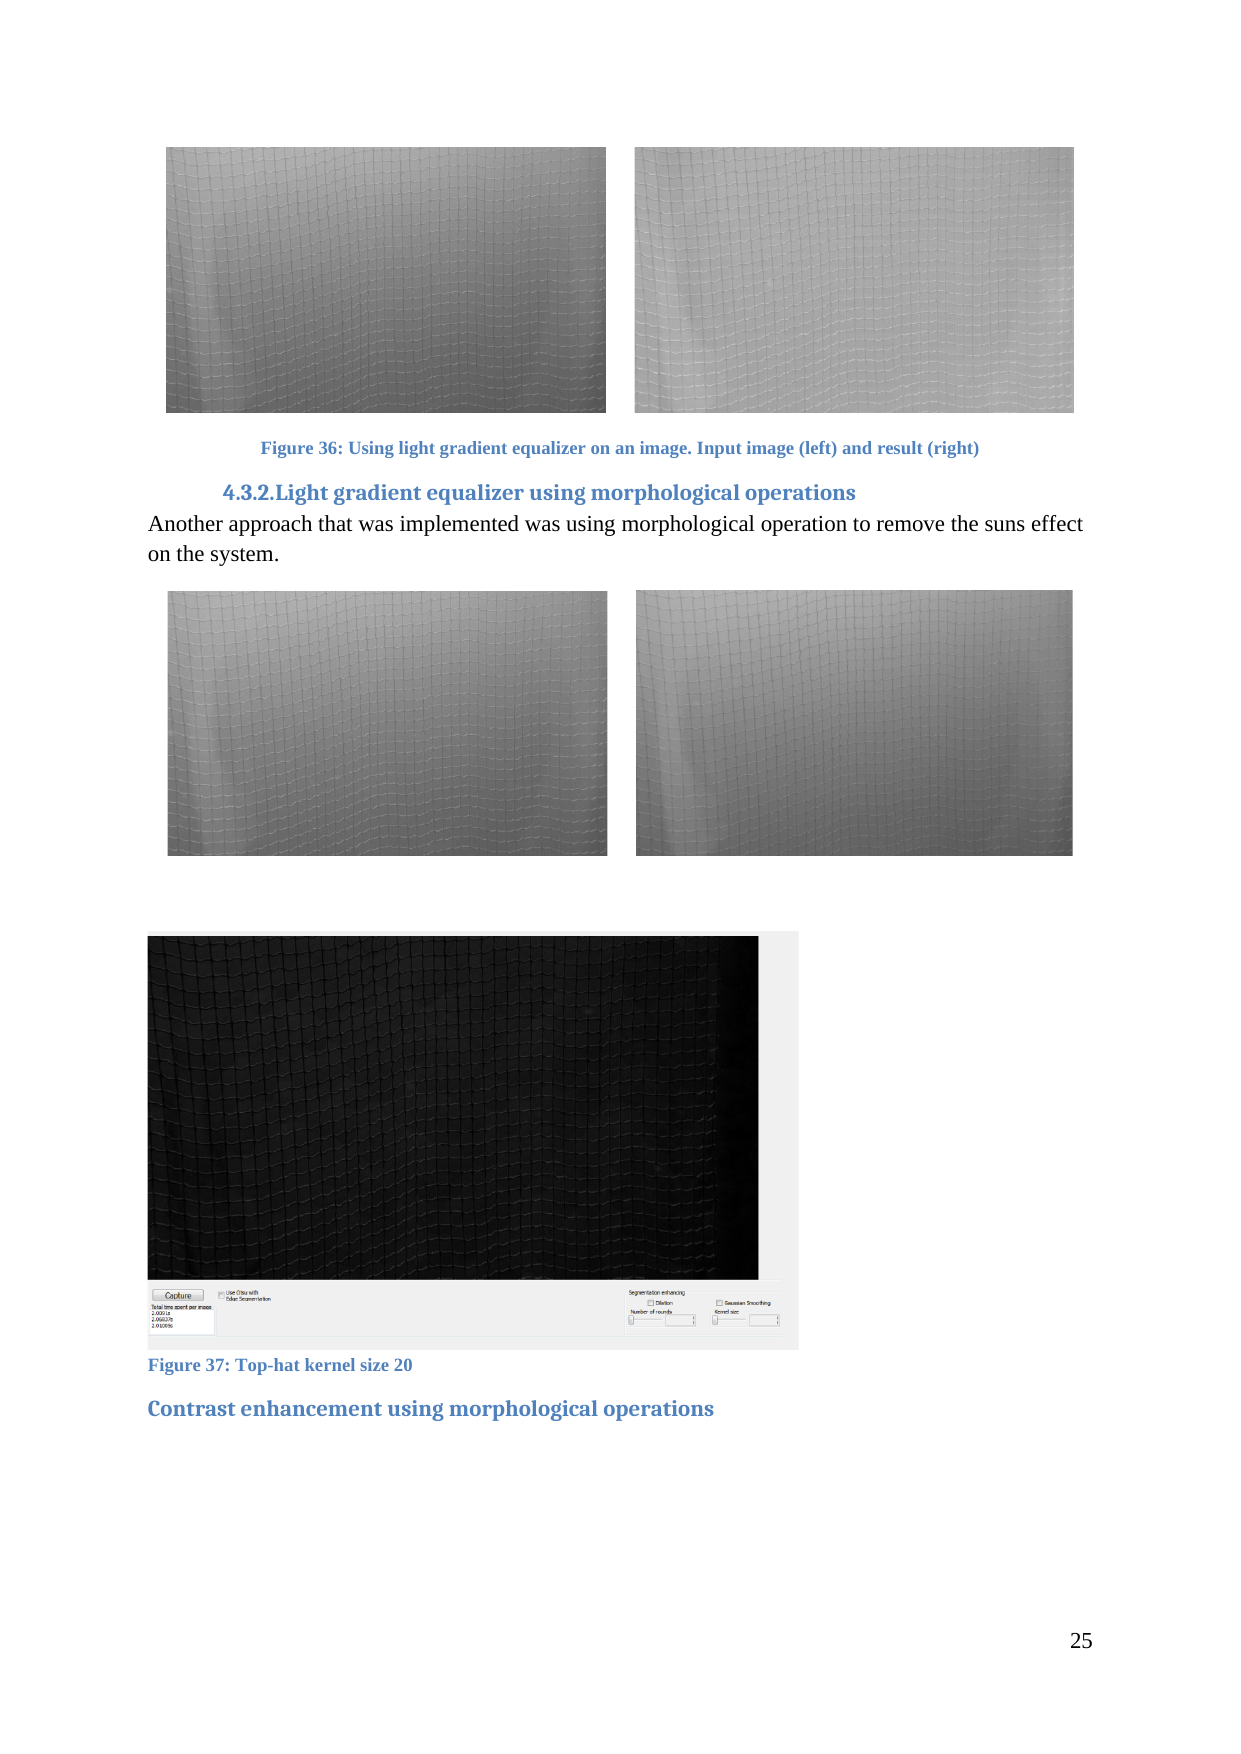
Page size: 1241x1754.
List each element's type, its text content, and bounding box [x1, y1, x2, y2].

text Figure 36: Using light gradient equalizer on an image. Input image (left) and result (right) [148, 437, 1093, 458]
picture [166, 147, 606, 413]
picture [636, 590, 1073, 856]
picture [167, 591, 608, 856]
subtitle Contrast enhancement using morphological operations [148, 1396, 1093, 1422]
text Another approach that was implemented was using morphological operation to remove the suns effect on the system. [148, 509, 1093, 566]
subtitle Light gradient equalizer using morphological operations [223, 479, 1093, 506]
picture [634, 147, 1074, 413]
text Figure 37: Top-hat kernel size 20 [148, 1353, 1093, 1375]
picture [147, 931, 799, 1350]
